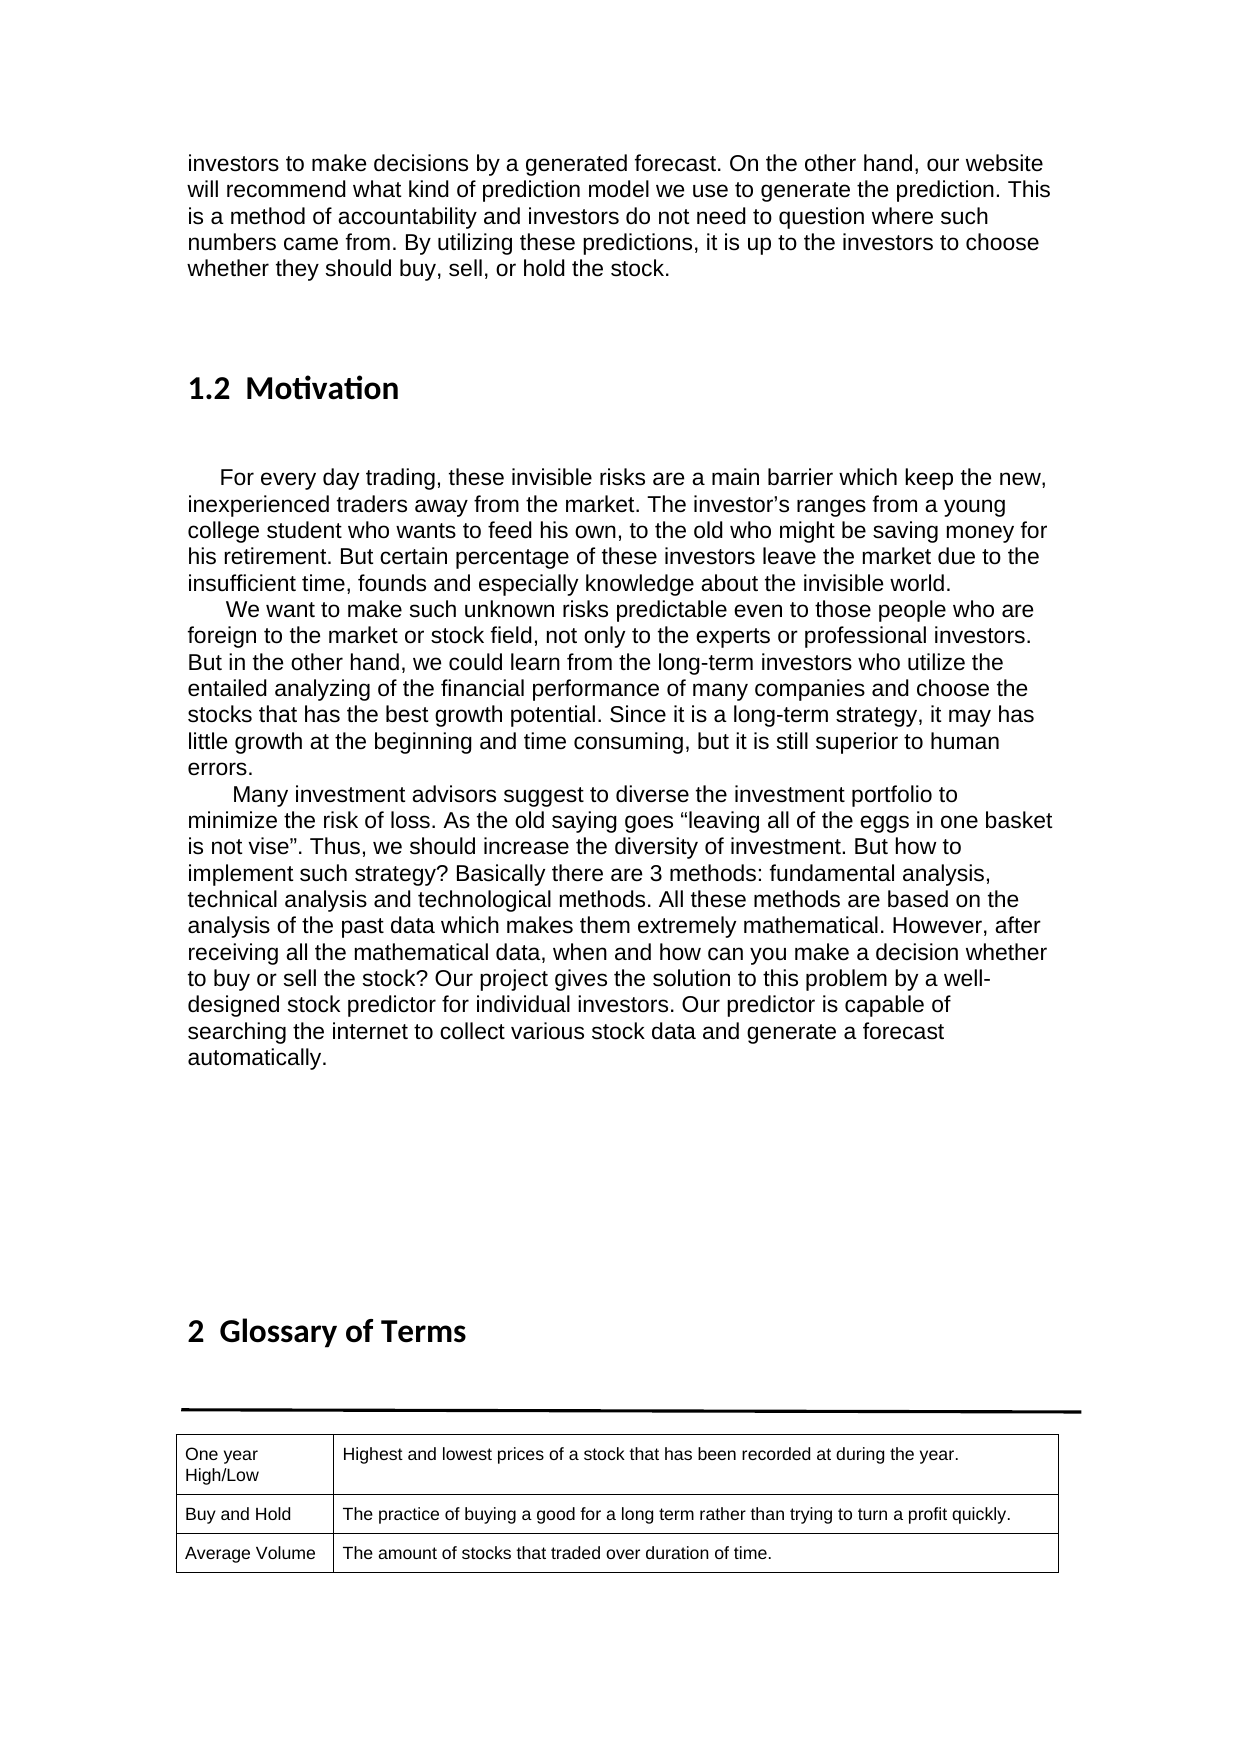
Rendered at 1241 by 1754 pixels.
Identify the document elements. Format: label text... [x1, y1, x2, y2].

text Many investment advisors suggest to diverse the investment portfolio to minimize the risk of loss. As the old saying goes “leaving all of the eggs in one basket is not vise”. Thus, we should increase the diversity of investment. But how to implement such strategy? Basically there are 3 methods: fundamental analysis, technical analysis and technological methods. All these methods are based on the analysis of the past data which makes them extremely mathematical. However, after receiving all the mathematical data, when and how can you make a decision whether to buy or sell the stock? Our project gives the solution to this problem by a well-designed stock predictor for individual investors. Our predictor is capable of searching the internet to collect various stock data and generate a forecast automatically. [187, 781, 1053, 1070]
table_cell The amount of stocks that traded over duration of time. [334, 1534, 1058, 1572]
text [187, 150, 1053, 282]
table_cell Buy and Hold [177, 1495, 333, 1533]
table_cell Average Volume [177, 1534, 333, 1572]
subtitle 1.2 Motivation [187, 367, 1053, 407]
text For every day trading, these invisible risks are a main barrier which keep the new, inexperienced traders away from the market. The investor’s ranges from a young college student who wants to feed his own, to the old who might be saving money for his retirement. But certain percentage of these investors leave the market due to the insufficient time, founds and especially knowledge about the invisible world. [187, 464, 1053, 596]
text We want to make such unknown risks predictable even to those people who are foreign to the market or stock field, not only to the experts or professional investors. But in the other hand, we could learn from the long-term investors who utilize the entailed analyzing of the financial performance of many companies and choose the stocks that has the best growth potential. Since it is a long-term strategy, it may has little growth at the beginning and time consuming, but it is still superior to human errors. [187, 596, 1053, 781]
subtitle 2 Glossary of Terms [187, 1310, 1053, 1351]
table_header Highest and lowest prices of a stock that has been recorded at during the year. [334, 1435, 1058, 1494]
table_header One year High/Low [177, 1435, 333, 1494]
table_cell The practice of buying a good for a long term rather than trying to turn a profit quickly. [334, 1495, 1058, 1533]
